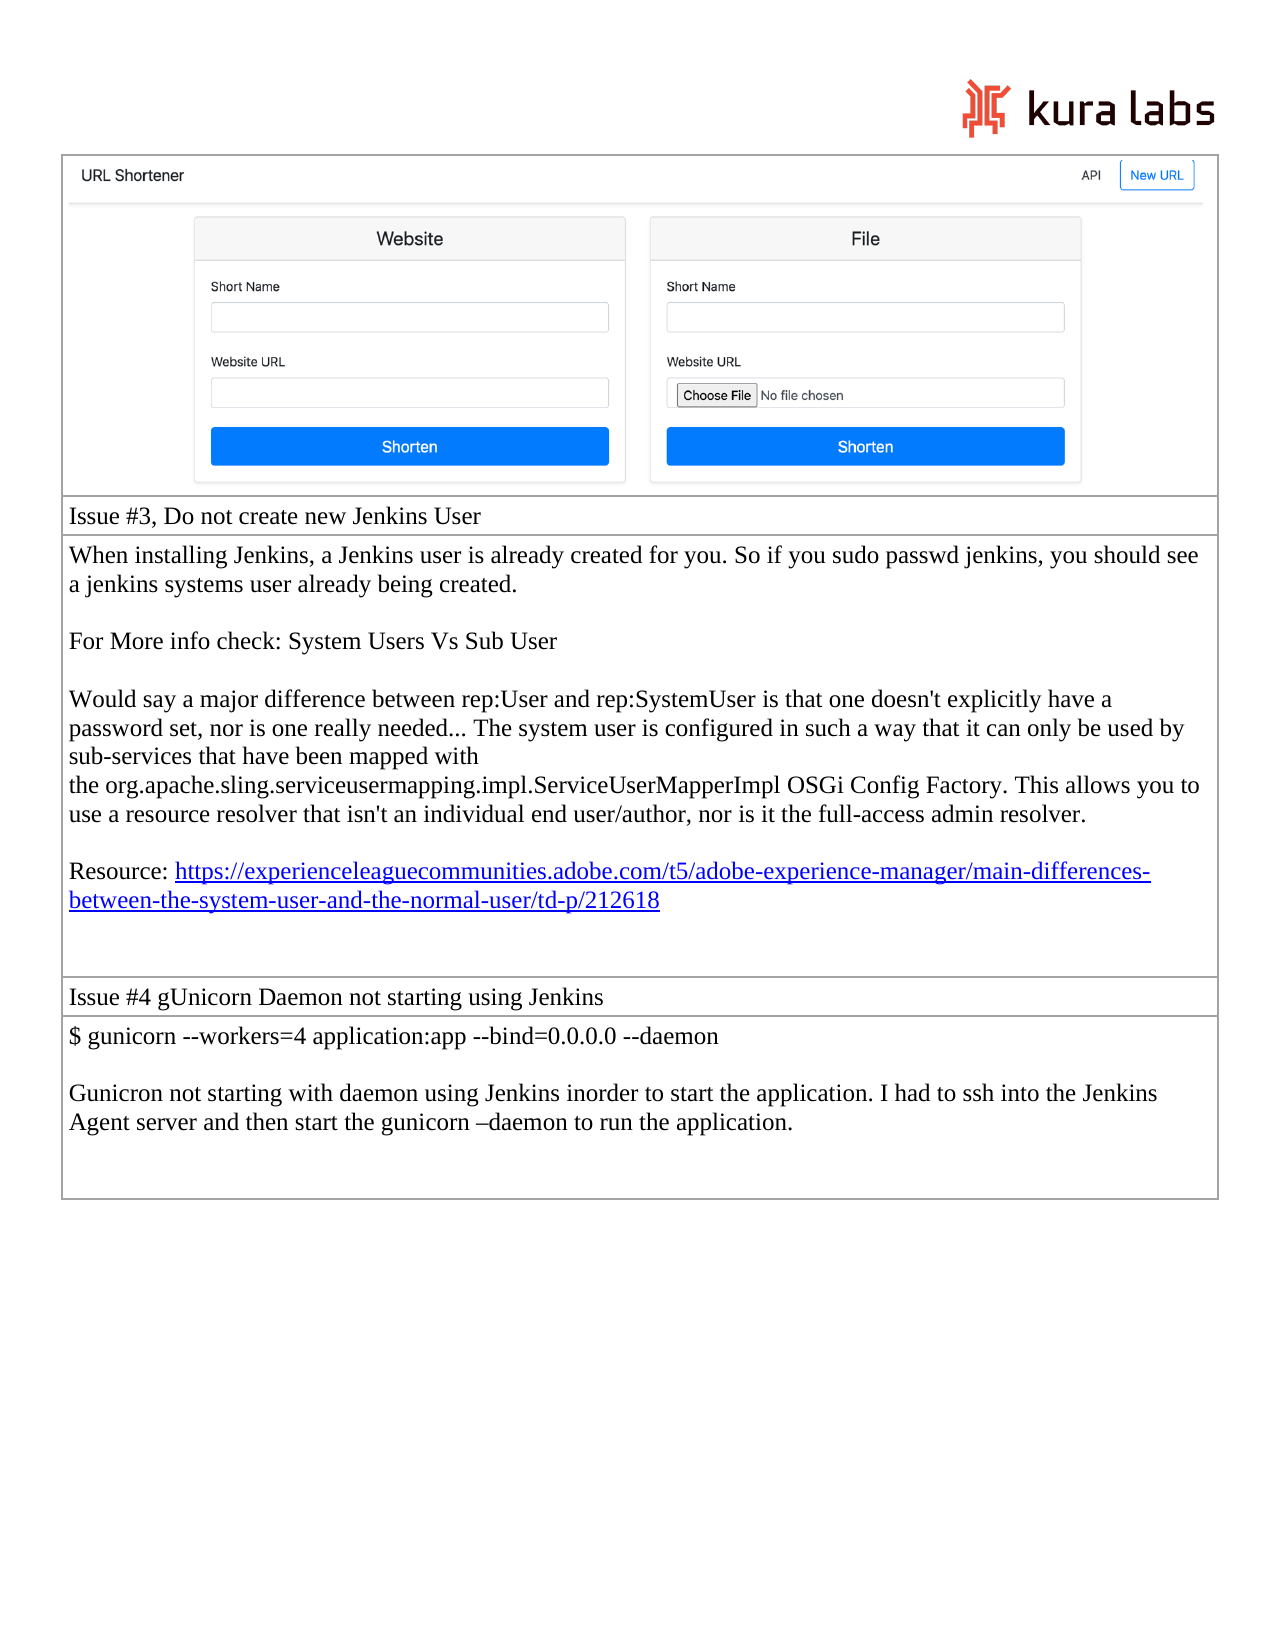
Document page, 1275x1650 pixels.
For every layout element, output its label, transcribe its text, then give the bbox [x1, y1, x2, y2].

picture [68, 160, 1203, 491]
table_cell [63, 156, 1217, 495]
table_cell $ gunicorn --workers=4 application:app --bind=0.0.0.0 --daemon Gunicron not starting with daemon using Jenkins inorder to start the application. I had to ssh into the Jenkins Agent server and then start the gunicorn –daemon to run the application. [63, 1017, 1217, 1198]
picture [962, 75, 1219, 144]
table_cell Issue #3, Do not create new Jenkins User [63, 497, 1217, 534]
table_cell When installing Jenkins, a Jenkins user is already created for you. So if you sudo passwd jenkins, you should see a jenkins systems user already being created. For More info check: System Users Vs Sub User Would say a major difference between rep:User and rep:SystemUser is that one doesn't explicitly have a password set, nor is one really needed... The system user is configured in such a way that it can only be used by sub-services that have been mapped with the org.apache.sling.serviceusermapping.impl.ServiceUserMapperImpl OSGi Config Factory. This allows you to use a resource resolver that isn't an individual end user/author, nor is it the full-access admin resolver. Resource: https://experienceleaguecommunities.adobe.com/t5/adobe-experience-manager/main-differences-between-the-system-user-and-the-normal-user/td-p/212618 [63, 536, 1217, 976]
table_cell Issue #4 gUnicorn Daemon not starting using Jenkins [63, 978, 1217, 1015]
